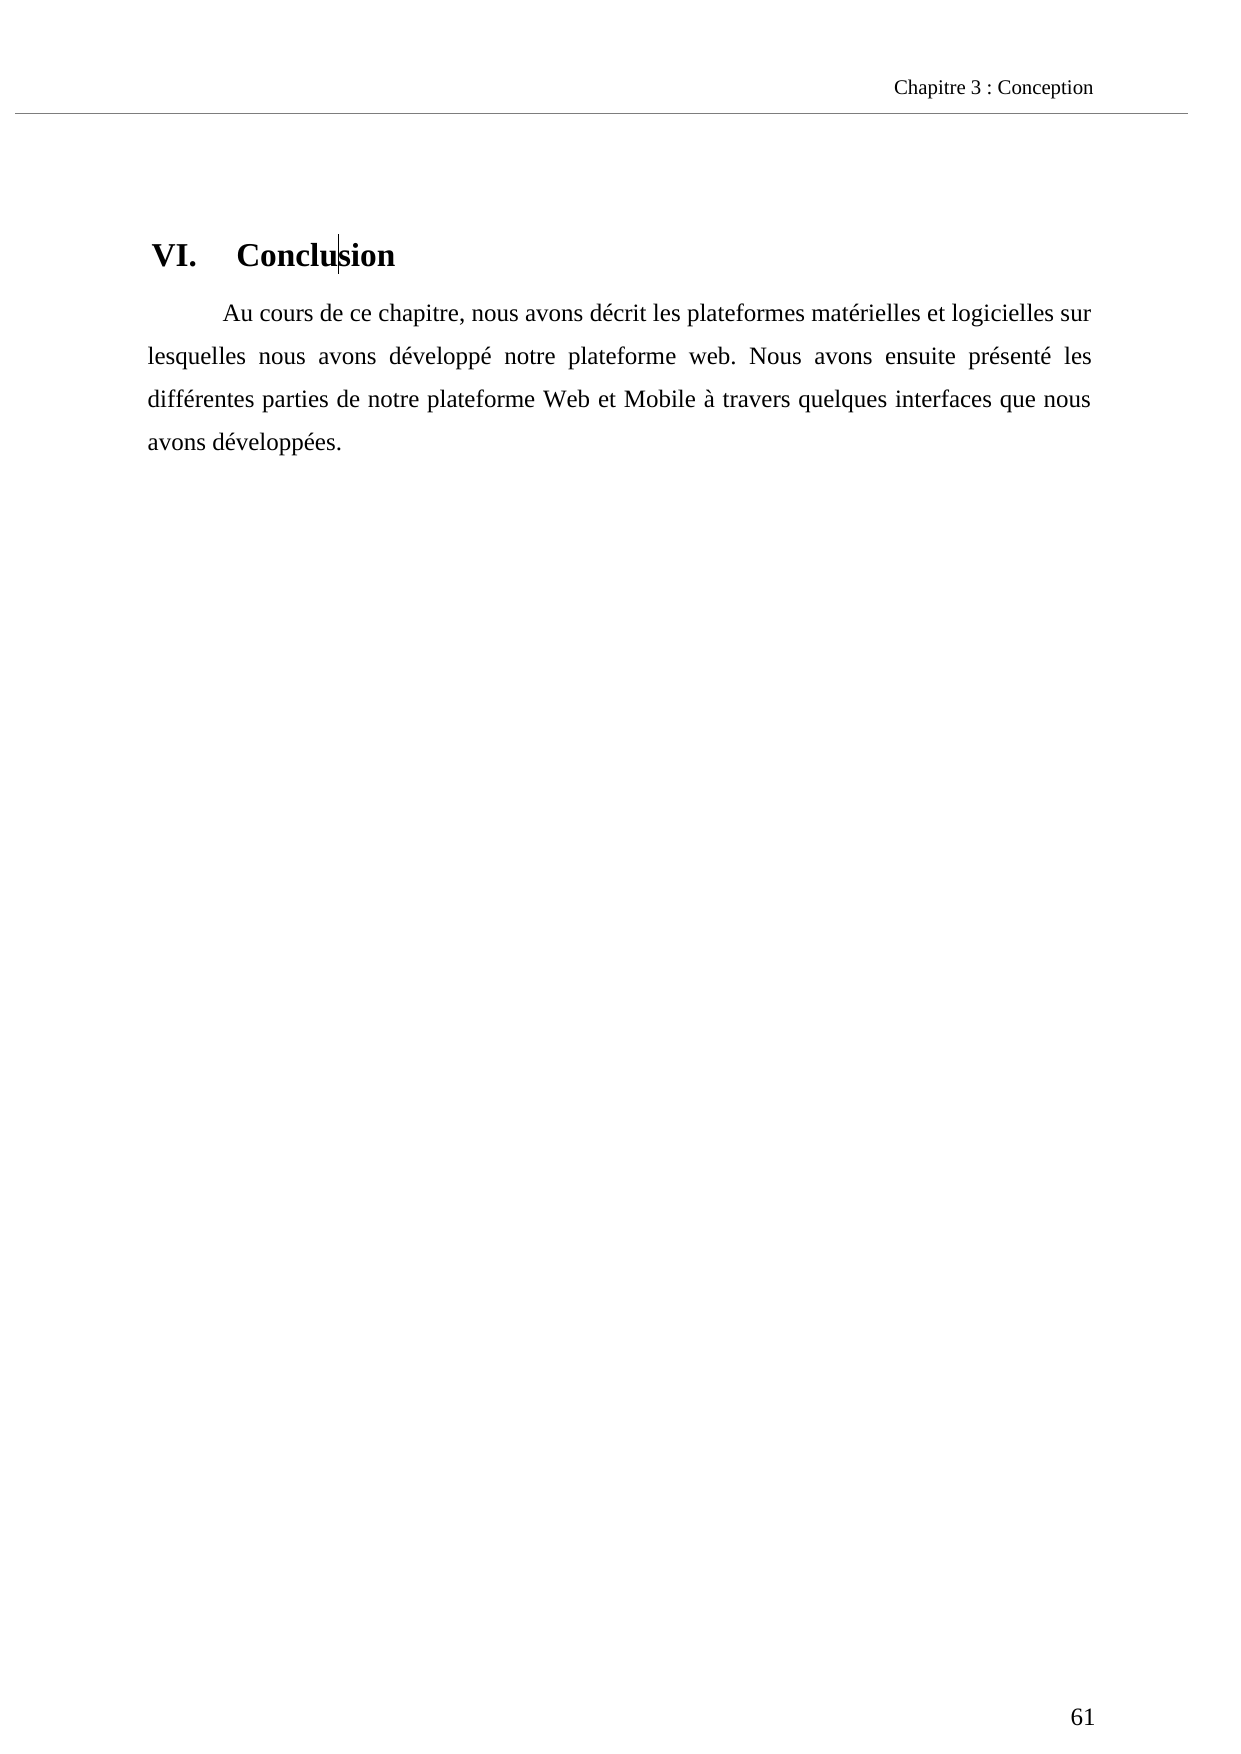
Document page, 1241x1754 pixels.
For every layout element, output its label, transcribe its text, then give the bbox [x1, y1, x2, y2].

text Au cours de ce chapitre, nous avons décrit les plateformes matérielles et logicielles sur lesquelles nous avons développé notre plateforme web. Nous avons ensuite présenté les différentes parties de notre plateforme Web et Mobile à travers quelques interfaces que nous avons développées. [147, 298, 1092, 456]
subtitle Conclusion [151, 235, 1148, 274]
